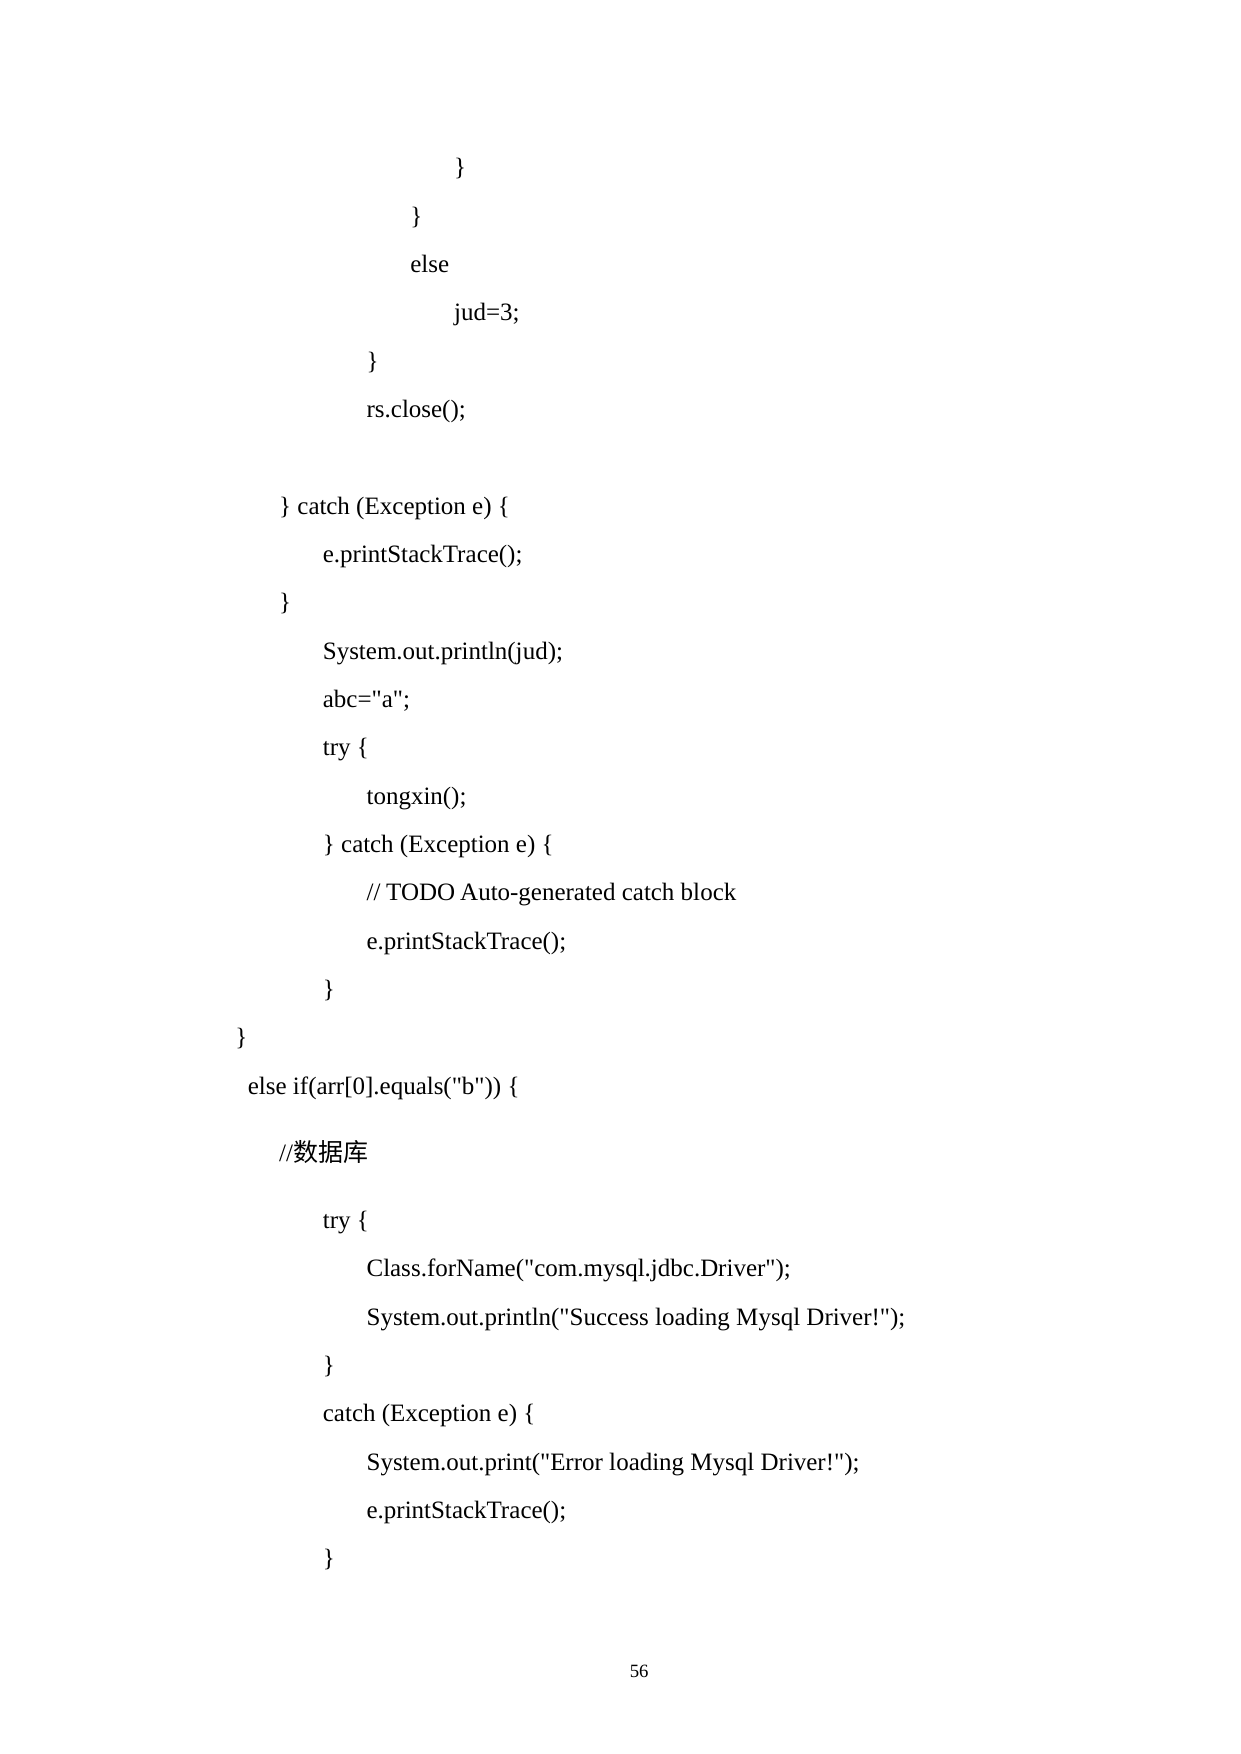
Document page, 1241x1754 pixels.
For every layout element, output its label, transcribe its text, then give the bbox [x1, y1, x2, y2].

text } [148, 150, 1092, 184]
text } catch (Exception e) { [148, 488, 1092, 522]
text rs.close(); [148, 391, 1092, 425]
text else [148, 246, 1092, 280]
text } [148, 198, 1092, 232]
text try { [148, 730, 1092, 764]
text } [148, 1541, 1092, 1575]
text } [148, 1020, 1092, 1054]
text System.out.println("Success loading Mysql Driver!"); [148, 1299, 1092, 1333]
text Class.forName("com.mysql.jdbc.Driver"); [148, 1251, 1092, 1285]
text abc="a"; [148, 681, 1092, 715]
text tongxin(); [148, 778, 1092, 812]
text e.printStackTrace(); [148, 1492, 1092, 1526]
text catch (Exception e) { [148, 1396, 1092, 1430]
text System.out.println(jud); [148, 633, 1092, 667]
text } [148, 343, 1092, 377]
text try { [148, 1202, 1092, 1236]
text jud=3; [148, 295, 1092, 329]
text e.printStackTrace(); [148, 923, 1092, 957]
text // TODO Auto-generated catch block [148, 875, 1092, 909]
text } [148, 585, 1092, 619]
text } [148, 1347, 1092, 1381]
text //数据库 [148, 1116, 1092, 1184]
text } [148, 971, 1092, 1005]
text e.printStackTrace(); [148, 536, 1092, 570]
text else if(arr[0].equals("b")) { [148, 1068, 1092, 1102]
text } catch (Exception e) { [148, 826, 1092, 860]
text System.out.print("Error loading Mysql Driver!"); [148, 1444, 1092, 1478]
